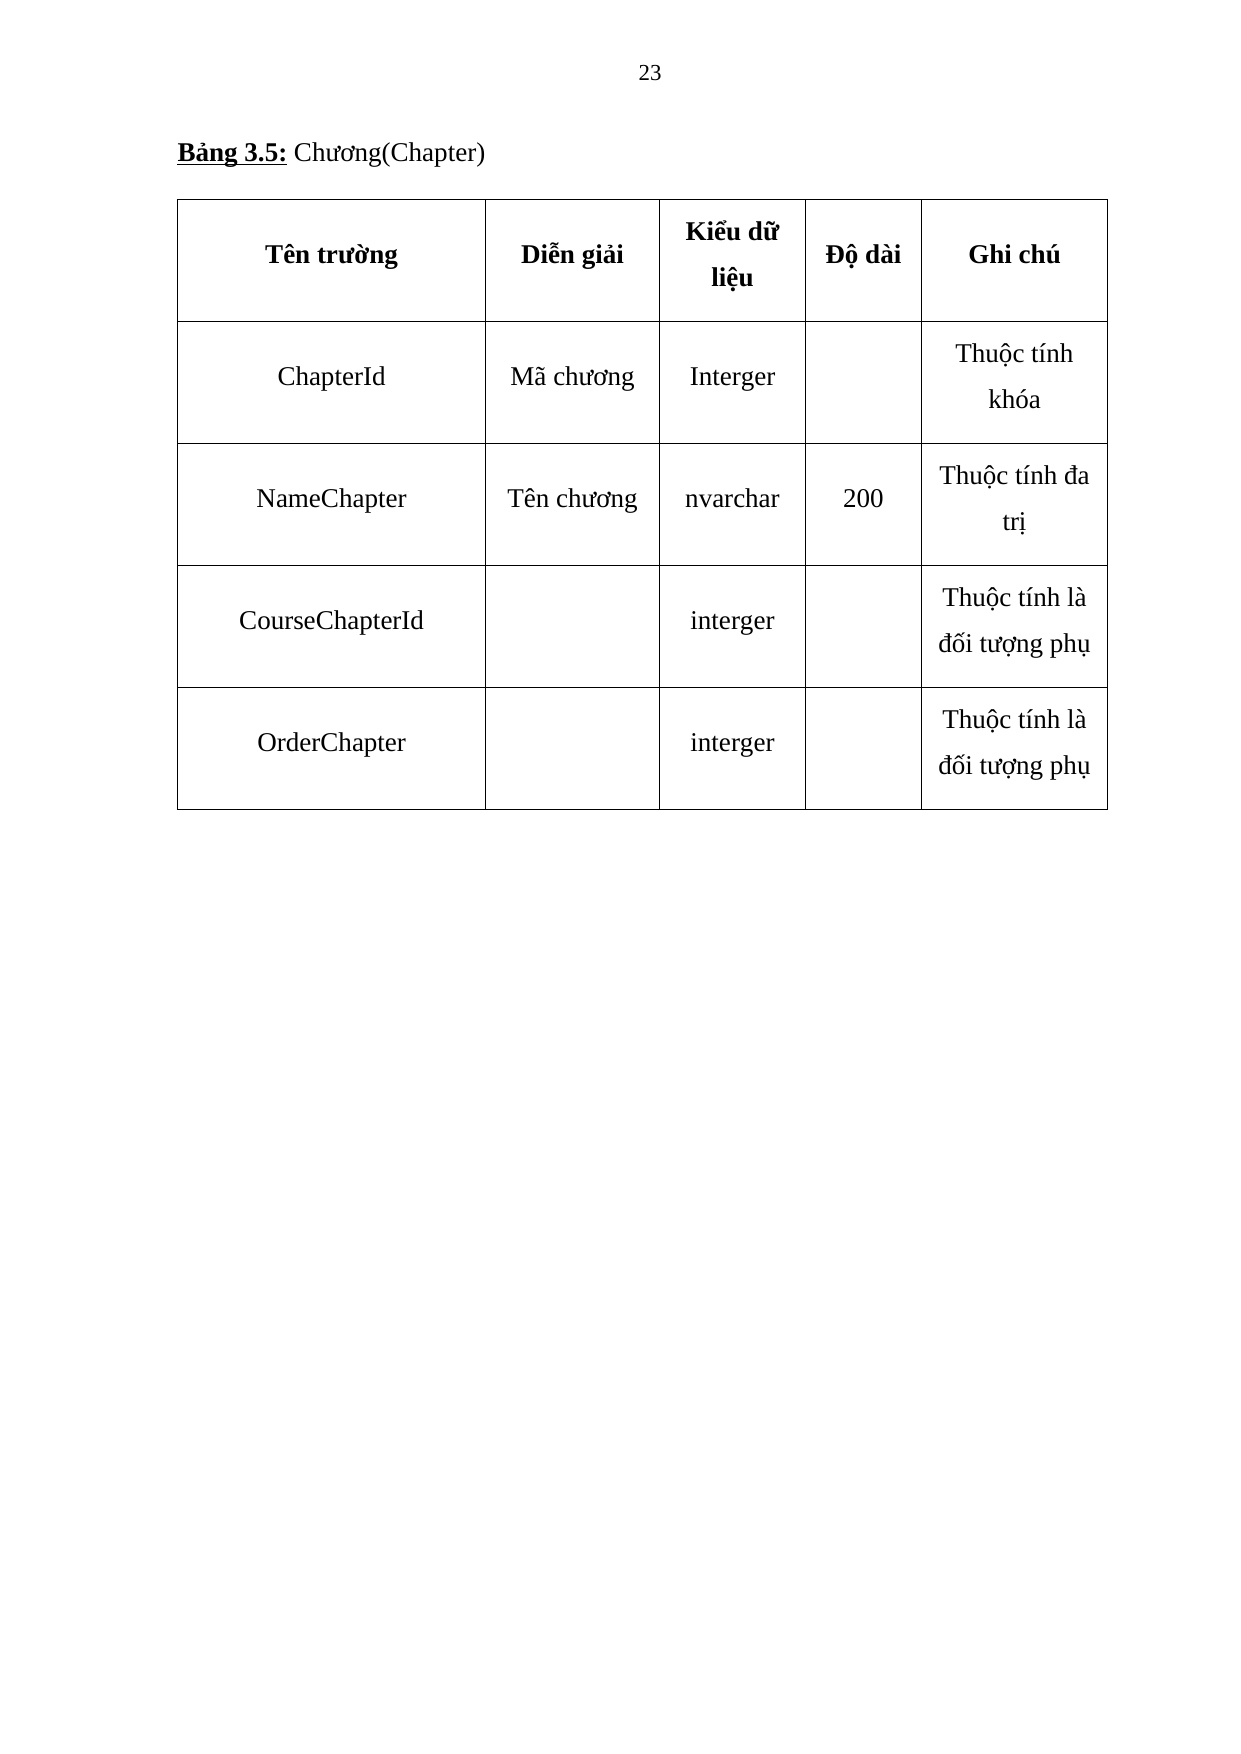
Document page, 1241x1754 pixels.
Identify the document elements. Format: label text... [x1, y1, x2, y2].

table_header Ghi chú [922, 200, 1107, 321]
table_cell Thuộc tính là đối tượng phụ [922, 688, 1107, 809]
table_header Tên trường [178, 200, 485, 321]
table_cell [806, 322, 921, 443]
table_cell interger [660, 688, 805, 809]
table_cell [806, 688, 921, 809]
table_header Độ dài [806, 200, 921, 321]
text Bảng 3.5: Chương(Chapter) [177, 136, 1122, 168]
table_cell Thuộc tính đa trị [922, 444, 1107, 565]
table_cell 200 [806, 444, 921, 565]
table_cell Tên chương [486, 444, 659, 565]
table_cell Thuộc tính khóa [922, 322, 1107, 443]
table_header Kiểu dữ liệu [660, 200, 805, 321]
table_header Diễn giải [486, 200, 659, 321]
table_cell OrderChapter [178, 688, 485, 809]
table_cell interger [660, 566, 805, 687]
table_cell Thuộc tính là đối tượng phụ [922, 566, 1107, 687]
table_cell Interger [660, 322, 805, 443]
table_cell [806, 566, 921, 687]
table_cell nvarchar [660, 444, 805, 565]
table_cell ChapterId [178, 322, 485, 443]
table_cell [486, 566, 659, 687]
table_cell NameChapter [178, 444, 485, 565]
table_cell Mã chương [486, 322, 659, 443]
table_cell [486, 688, 659, 809]
table_cell CourseChapterId [178, 566, 485, 687]
